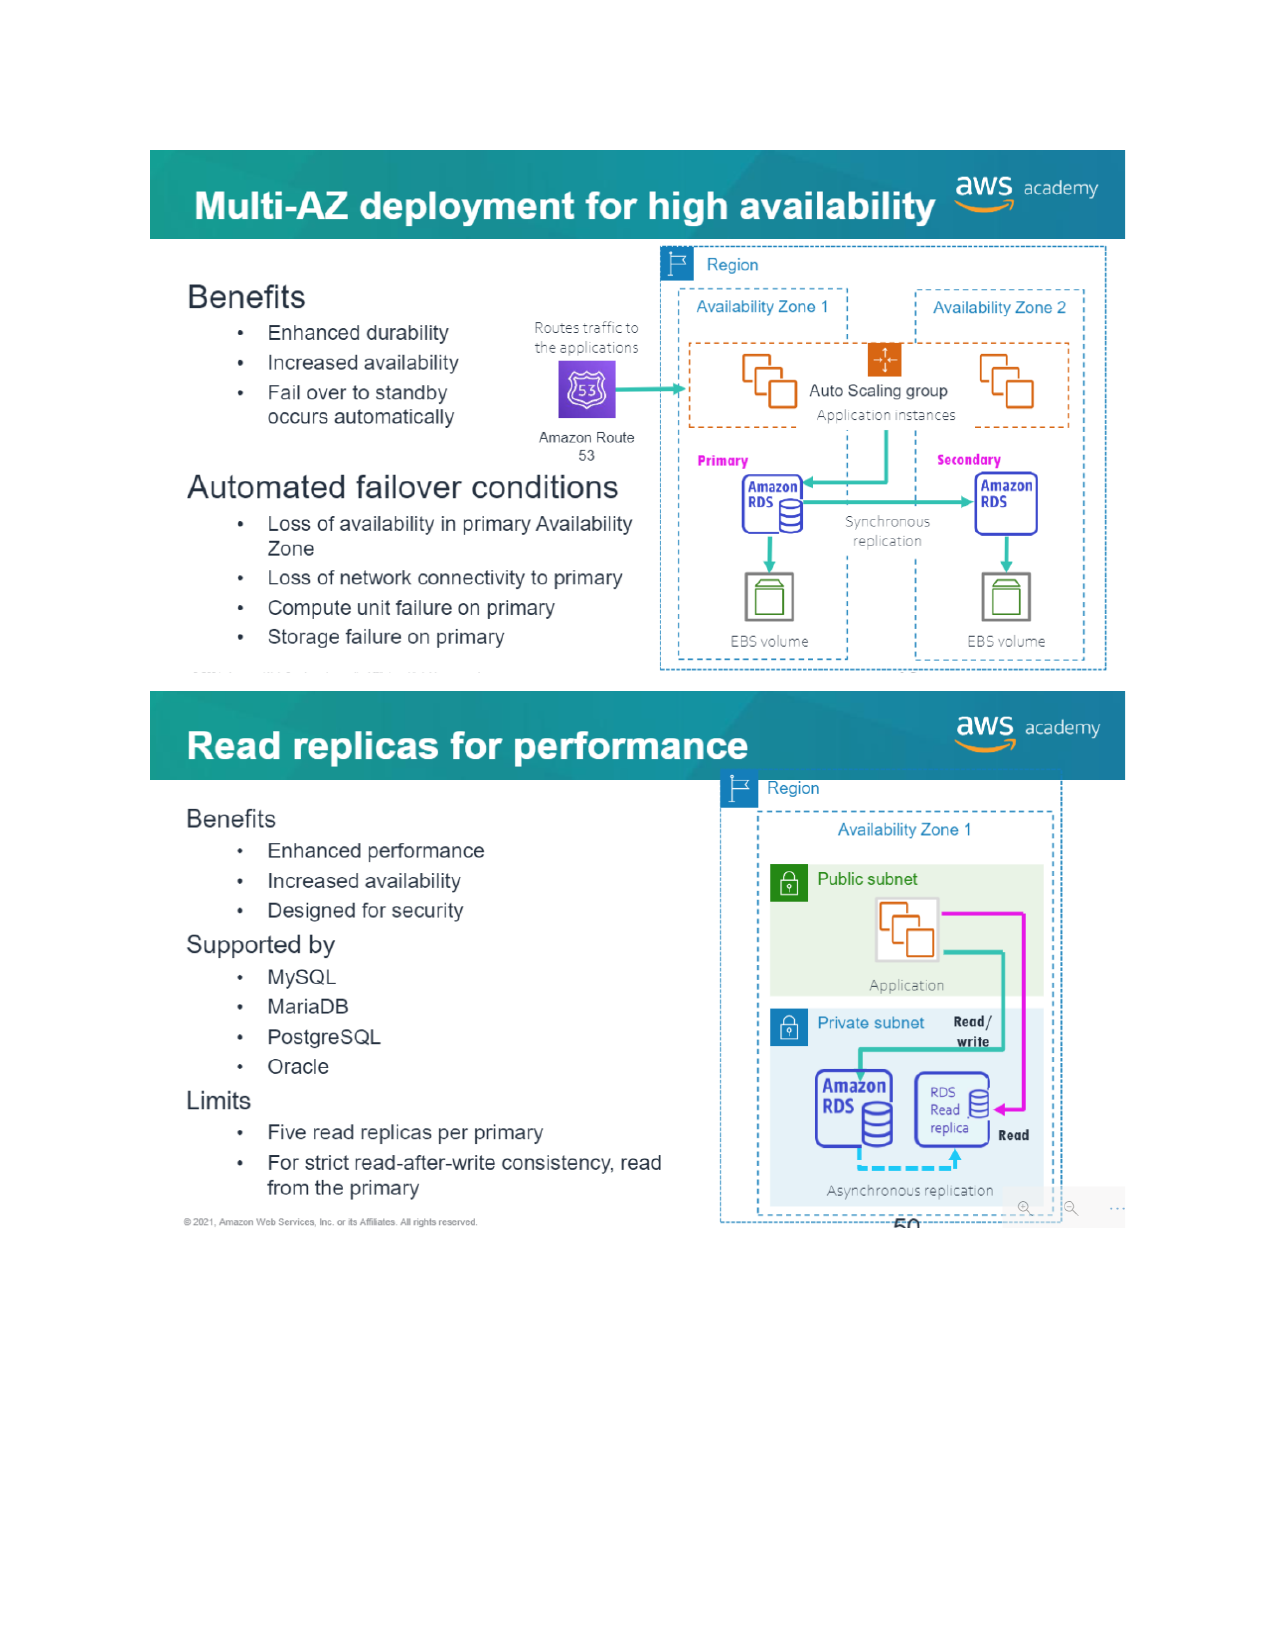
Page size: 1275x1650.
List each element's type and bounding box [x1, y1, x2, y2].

picture [150, 691, 1125, 1228]
picture [150, 150, 1125, 673]
